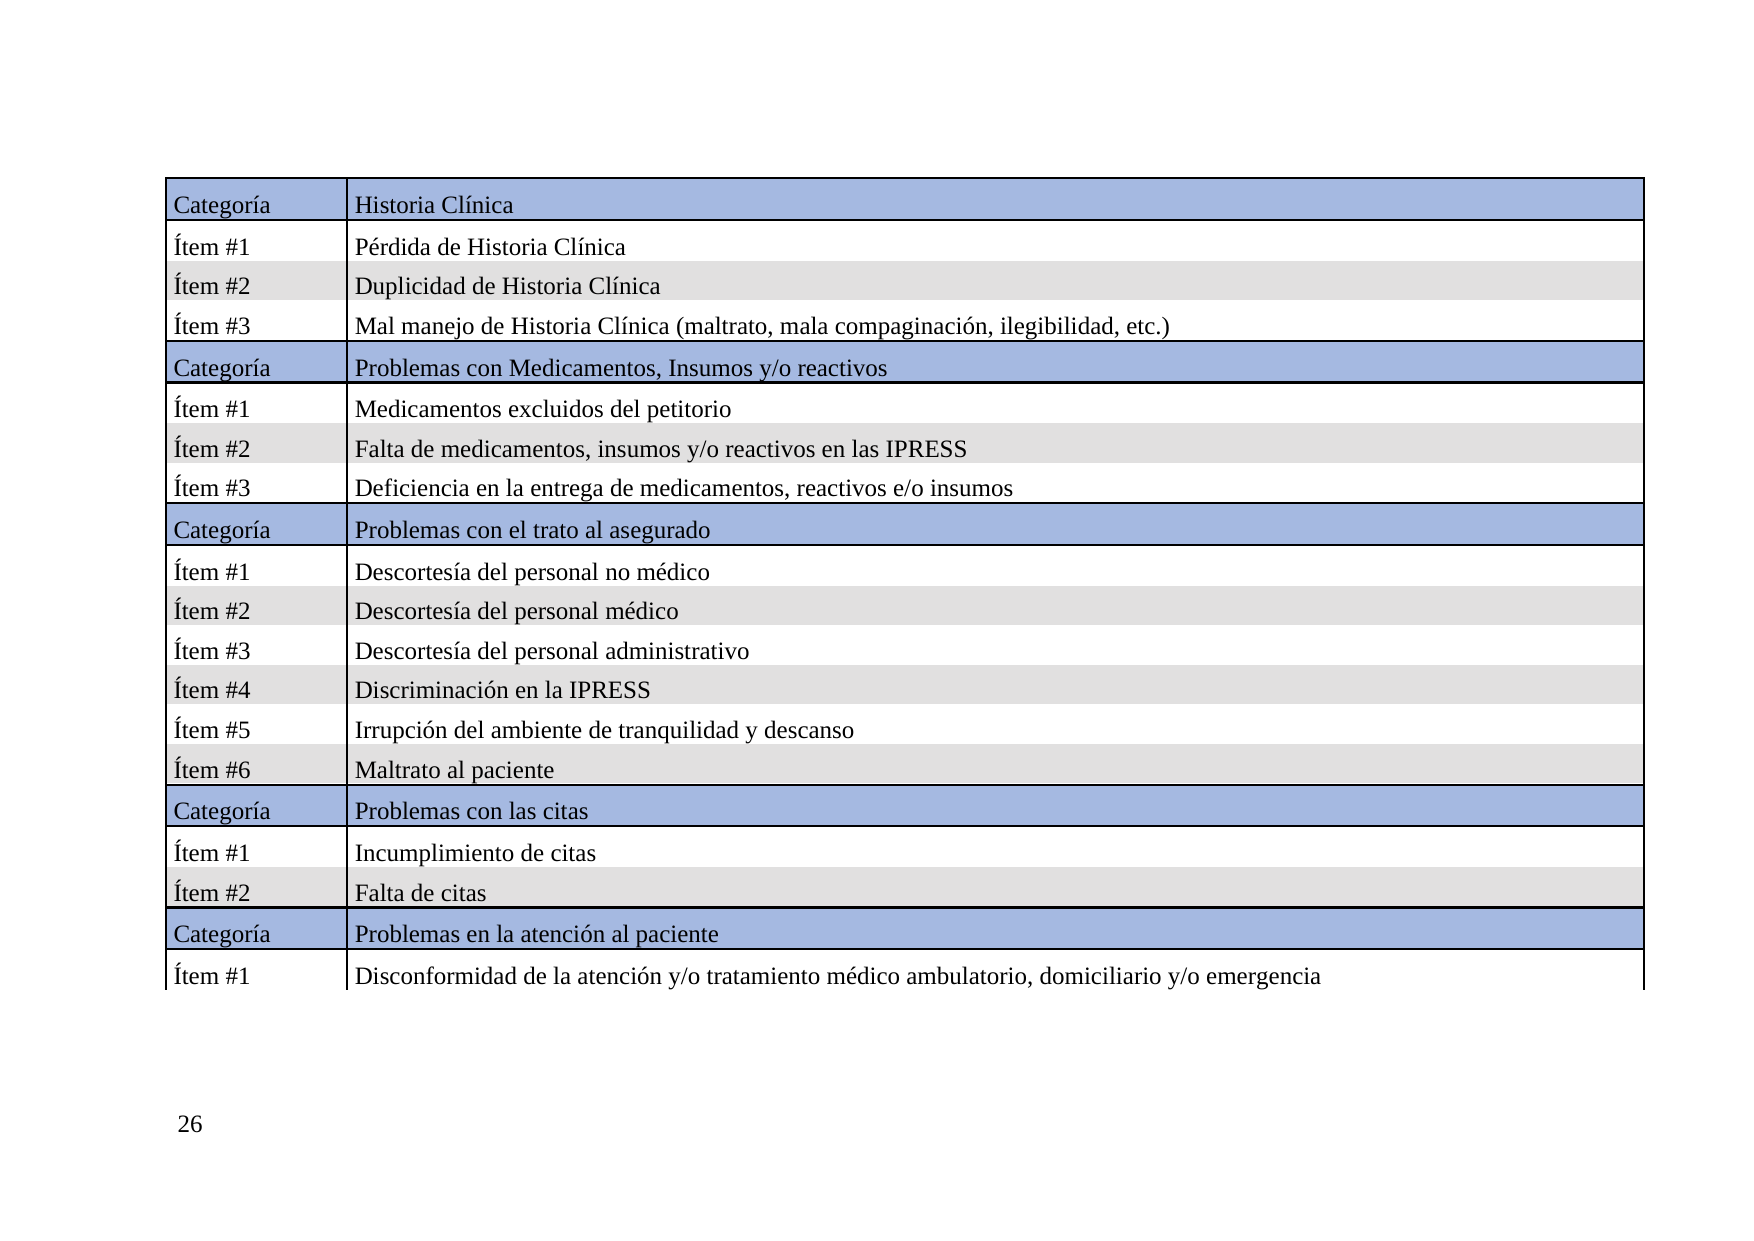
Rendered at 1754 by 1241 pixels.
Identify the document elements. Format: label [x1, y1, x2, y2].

table_cell [167, 221, 346, 261]
table_cell [348, 744, 1643, 783]
table_cell [167, 665, 346, 704]
table_cell [348, 909, 1643, 948]
table_cell [167, 463, 346, 502]
table_cell [348, 704, 1643, 744]
table_cell [348, 261, 1643, 300]
table_cell [348, 342, 1643, 381]
table_cell [348, 827, 1643, 867]
table_cell [348, 625, 1643, 665]
table_cell [167, 950, 346, 990]
table_cell [167, 867, 346, 906]
table_cell [167, 704, 346, 744]
table_cell [167, 786, 346, 825]
table_cell [348, 950, 1643, 990]
table_cell [167, 384, 346, 423]
table_cell [348, 221, 1643, 261]
table_cell [348, 586, 1643, 625]
table_cell [167, 909, 346, 948]
table_cell [348, 423, 1643, 463]
table_cell [167, 300, 346, 340]
table_cell [348, 463, 1643, 502]
table_cell [167, 625, 346, 665]
table_cell [167, 261, 346, 300]
table_cell [167, 546, 346, 586]
table_cell [348, 504, 1643, 544]
table_cell [348, 300, 1643, 340]
table_cell [348, 665, 1643, 704]
table_cell [167, 827, 346, 867]
table_cell [167, 504, 346, 544]
table_cell [348, 384, 1643, 423]
table_cell [348, 786, 1643, 825]
table_cell [167, 179, 346, 219]
table_cell [348, 546, 1643, 586]
table_cell [348, 179, 1643, 219]
table_cell [167, 423, 346, 463]
table_cell [167, 586, 346, 625]
table_cell [348, 867, 1643, 906]
table_cell [167, 342, 346, 381]
table_cell [167, 744, 346, 783]
